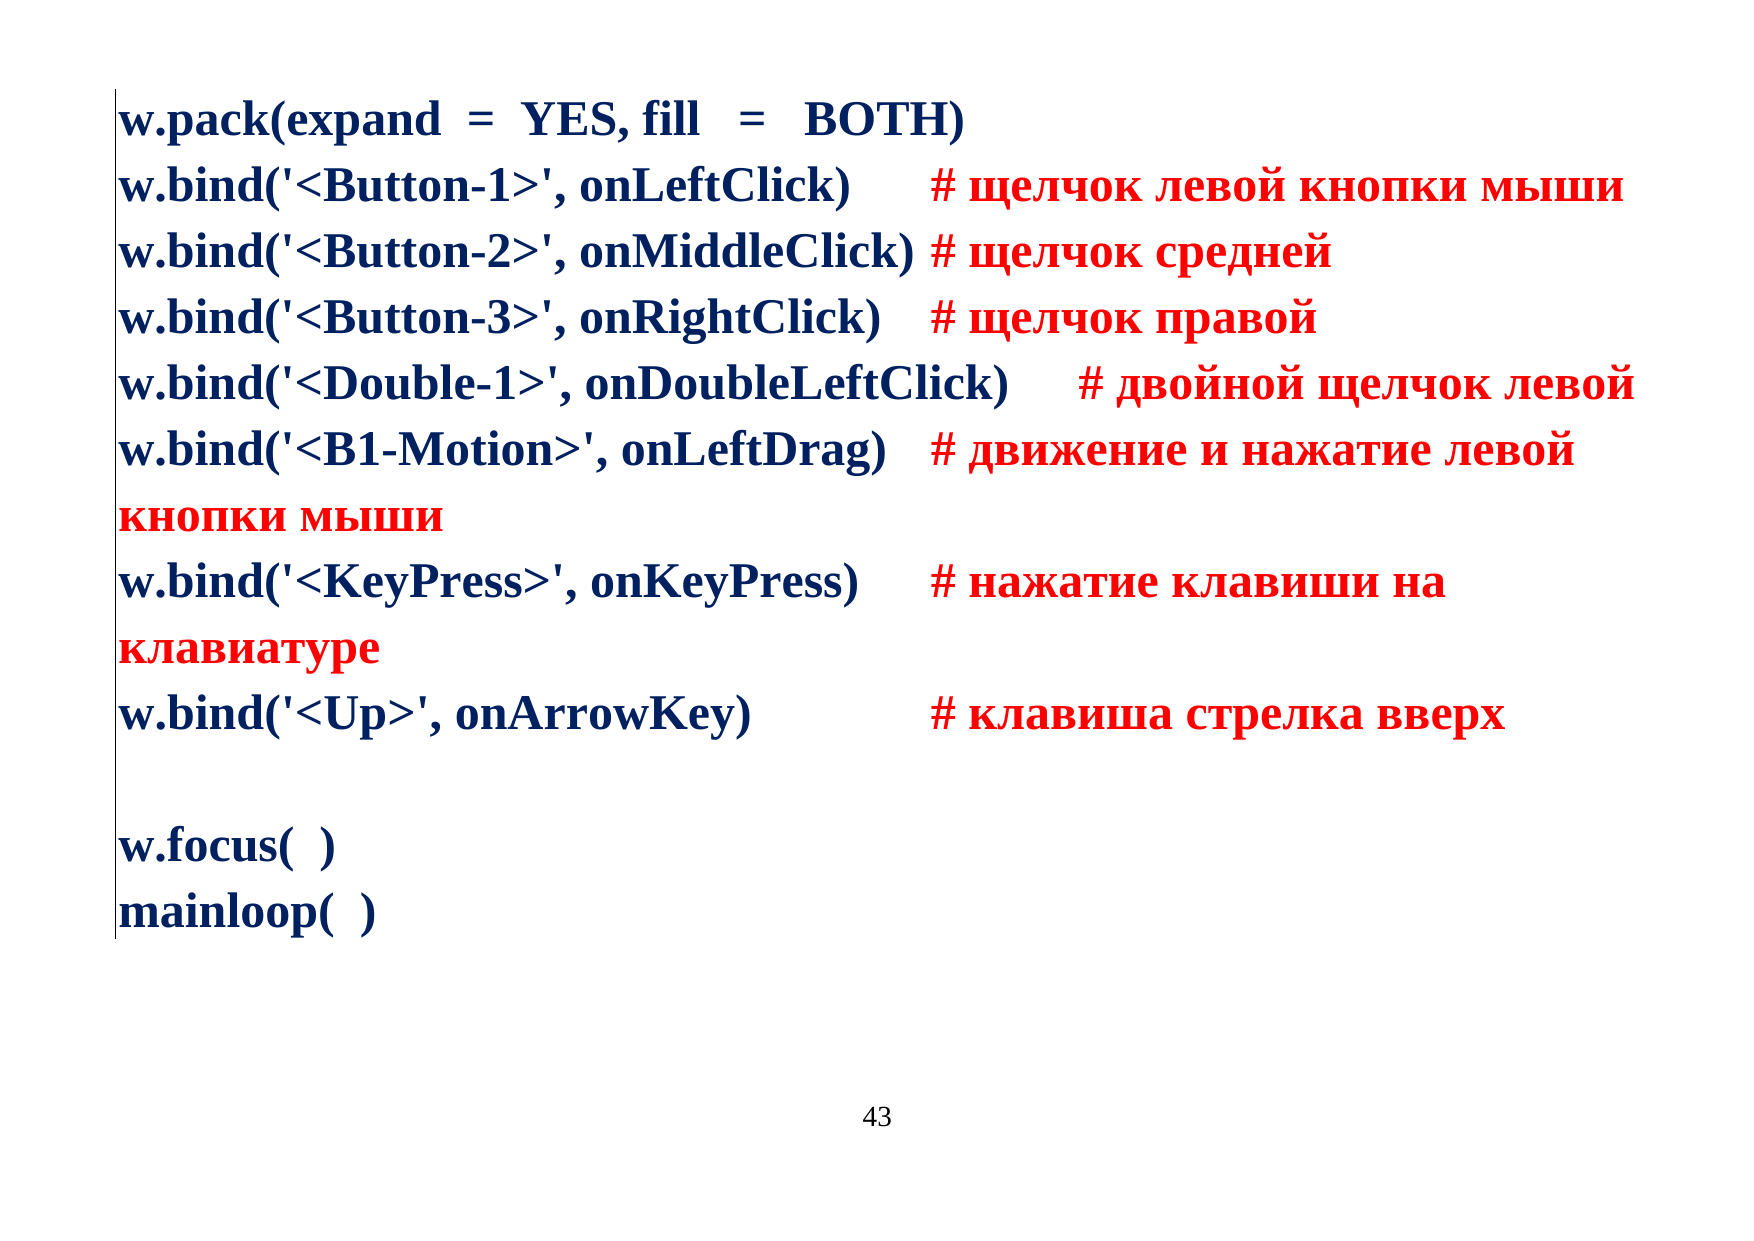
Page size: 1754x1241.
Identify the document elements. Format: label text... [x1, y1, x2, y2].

text w.bind('<Up>', onArrowKey) # клавиша стрелка вверх [116, 683, 1636, 741]
text w.bind('<B1-Motion>', onLeftDrag) # движение и нажатие левой кнопки мыши [116, 419, 1636, 542]
text w.focus( ) [116, 815, 1636, 873]
text w.pack(expand = YES, fill = BOTH) [118, 89, 1636, 146]
text w.bind('<Button-1>', onLeftClick) # щелчок левой кнопки мыши [116, 155, 1636, 212]
text mainloop( ) [116, 881, 1636, 939]
text w.bind('<KeyPress>', onKeyPress) # нажатие клавиши на клавиатуре [116, 551, 1636, 674]
text w.bind('<Button-3>', onRightClick) # щелчок правой [116, 287, 1636, 344]
text w.bind('<Button-2>', onMiddleClick) # щелчок средней [116, 221, 1636, 278]
text w.bind('<Double-1>', onDoubleLeftClick) # двойной щелчок левой [116, 353, 1636, 410]
